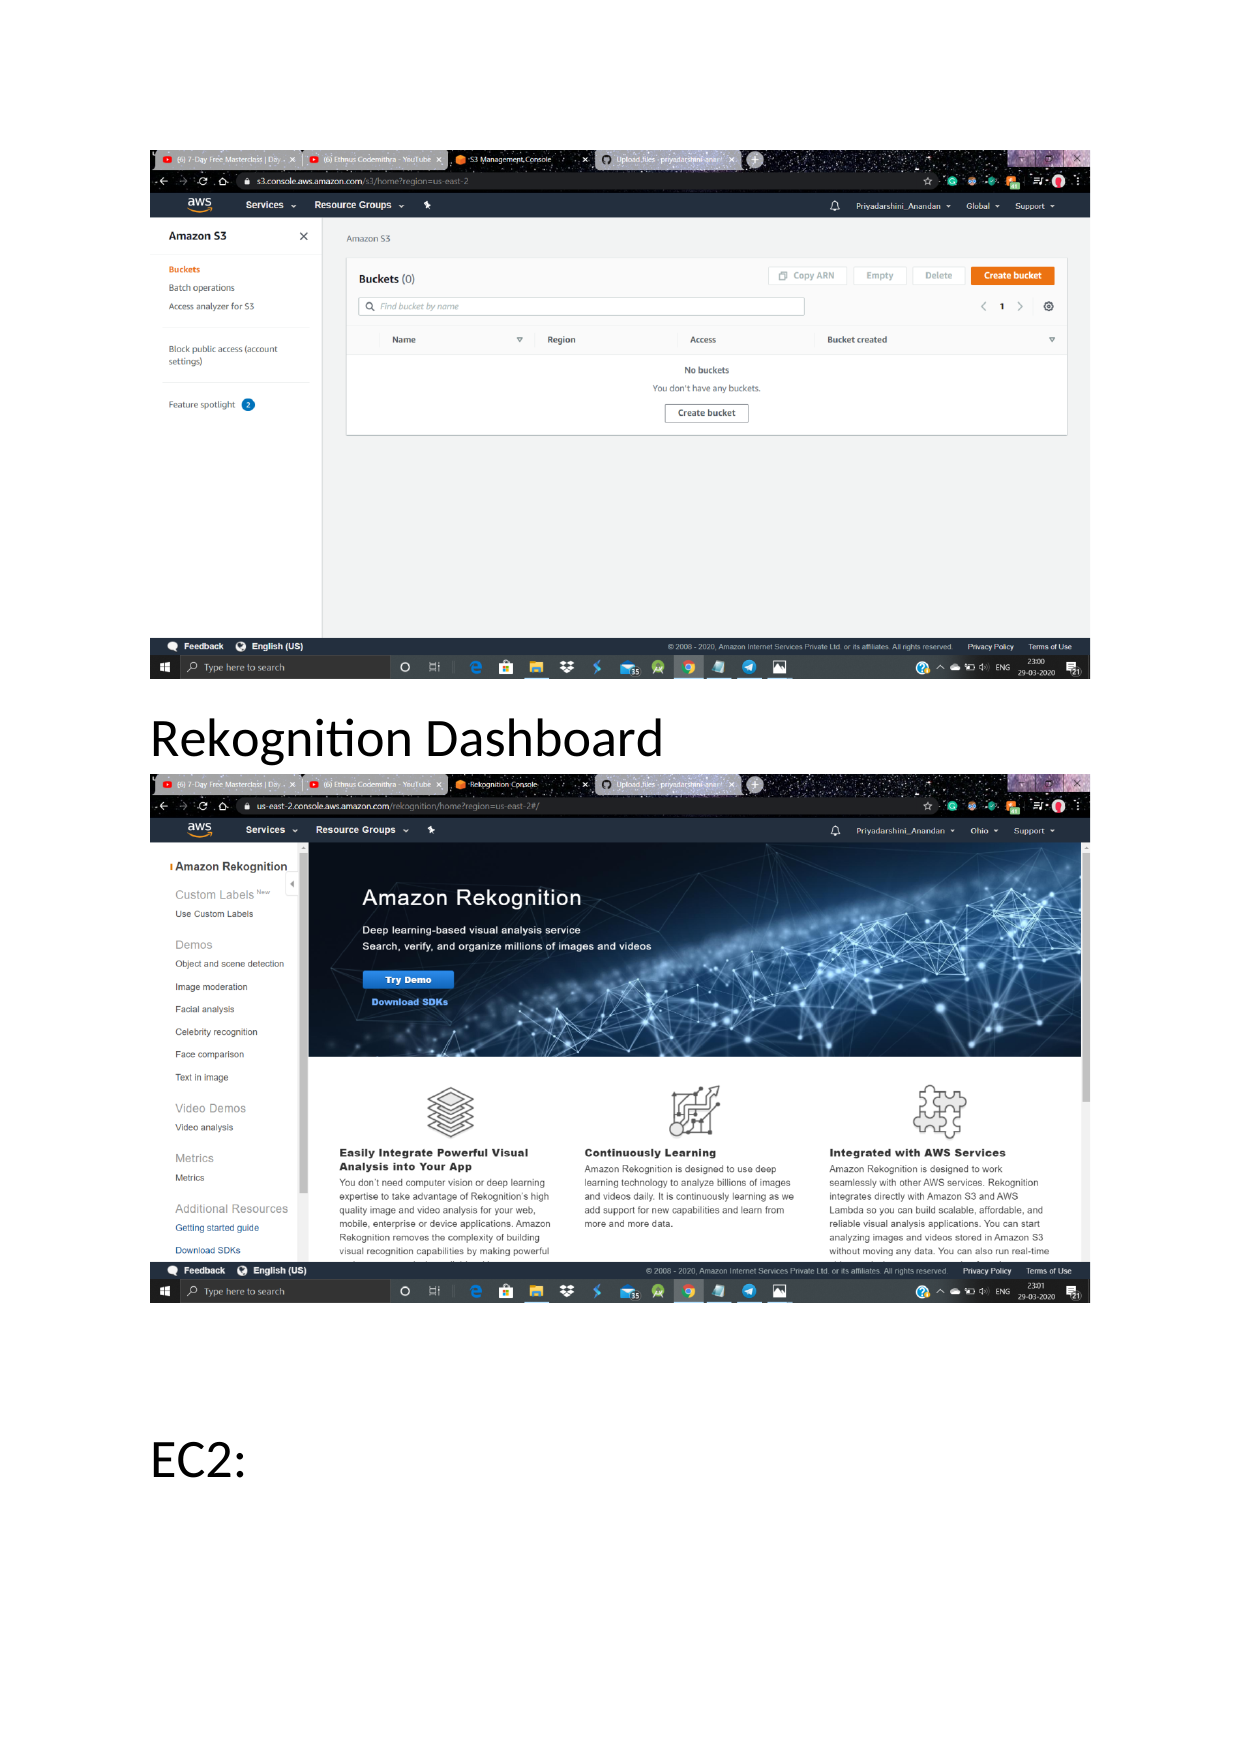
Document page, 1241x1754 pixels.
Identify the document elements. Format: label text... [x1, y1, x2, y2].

picture [150, 150, 1091, 679]
text Rekognition Dashboard [150, 704, 1090, 774]
text EC2: [150, 1425, 1090, 1491]
picture [150, 774, 1091, 1303]
